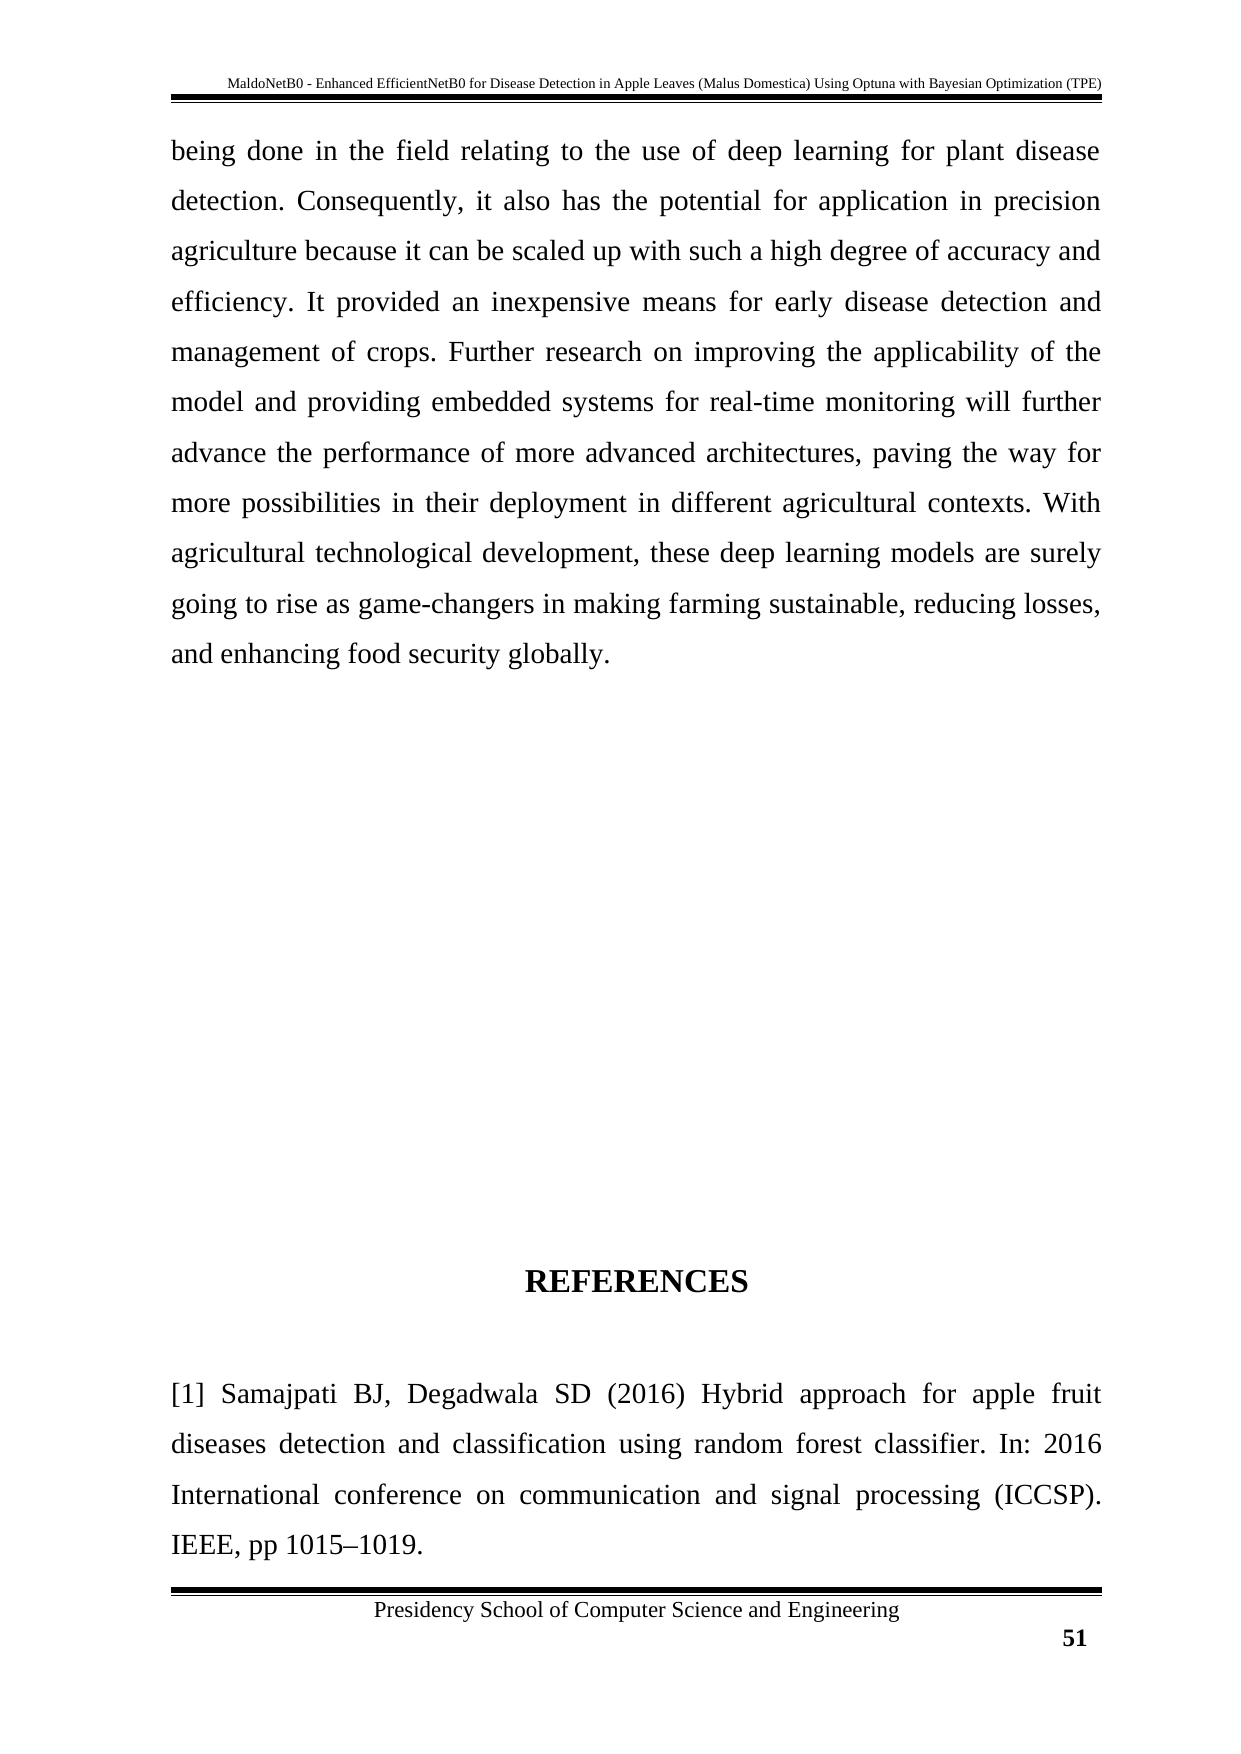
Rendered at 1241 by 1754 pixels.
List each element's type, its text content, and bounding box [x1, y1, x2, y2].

text REFERENCES [171, 1261, 1102, 1300]
text [1] Samajpati BJ, Degadwala SD (2016) Hybrid approach for apple fruit diseases detection and classification using random forest classifier. In: 2016 International conference on communication and signal processing (ICCSP). IEEE, pp 1015–1019. [171, 1376, 1102, 1561]
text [171, 133, 1102, 669]
